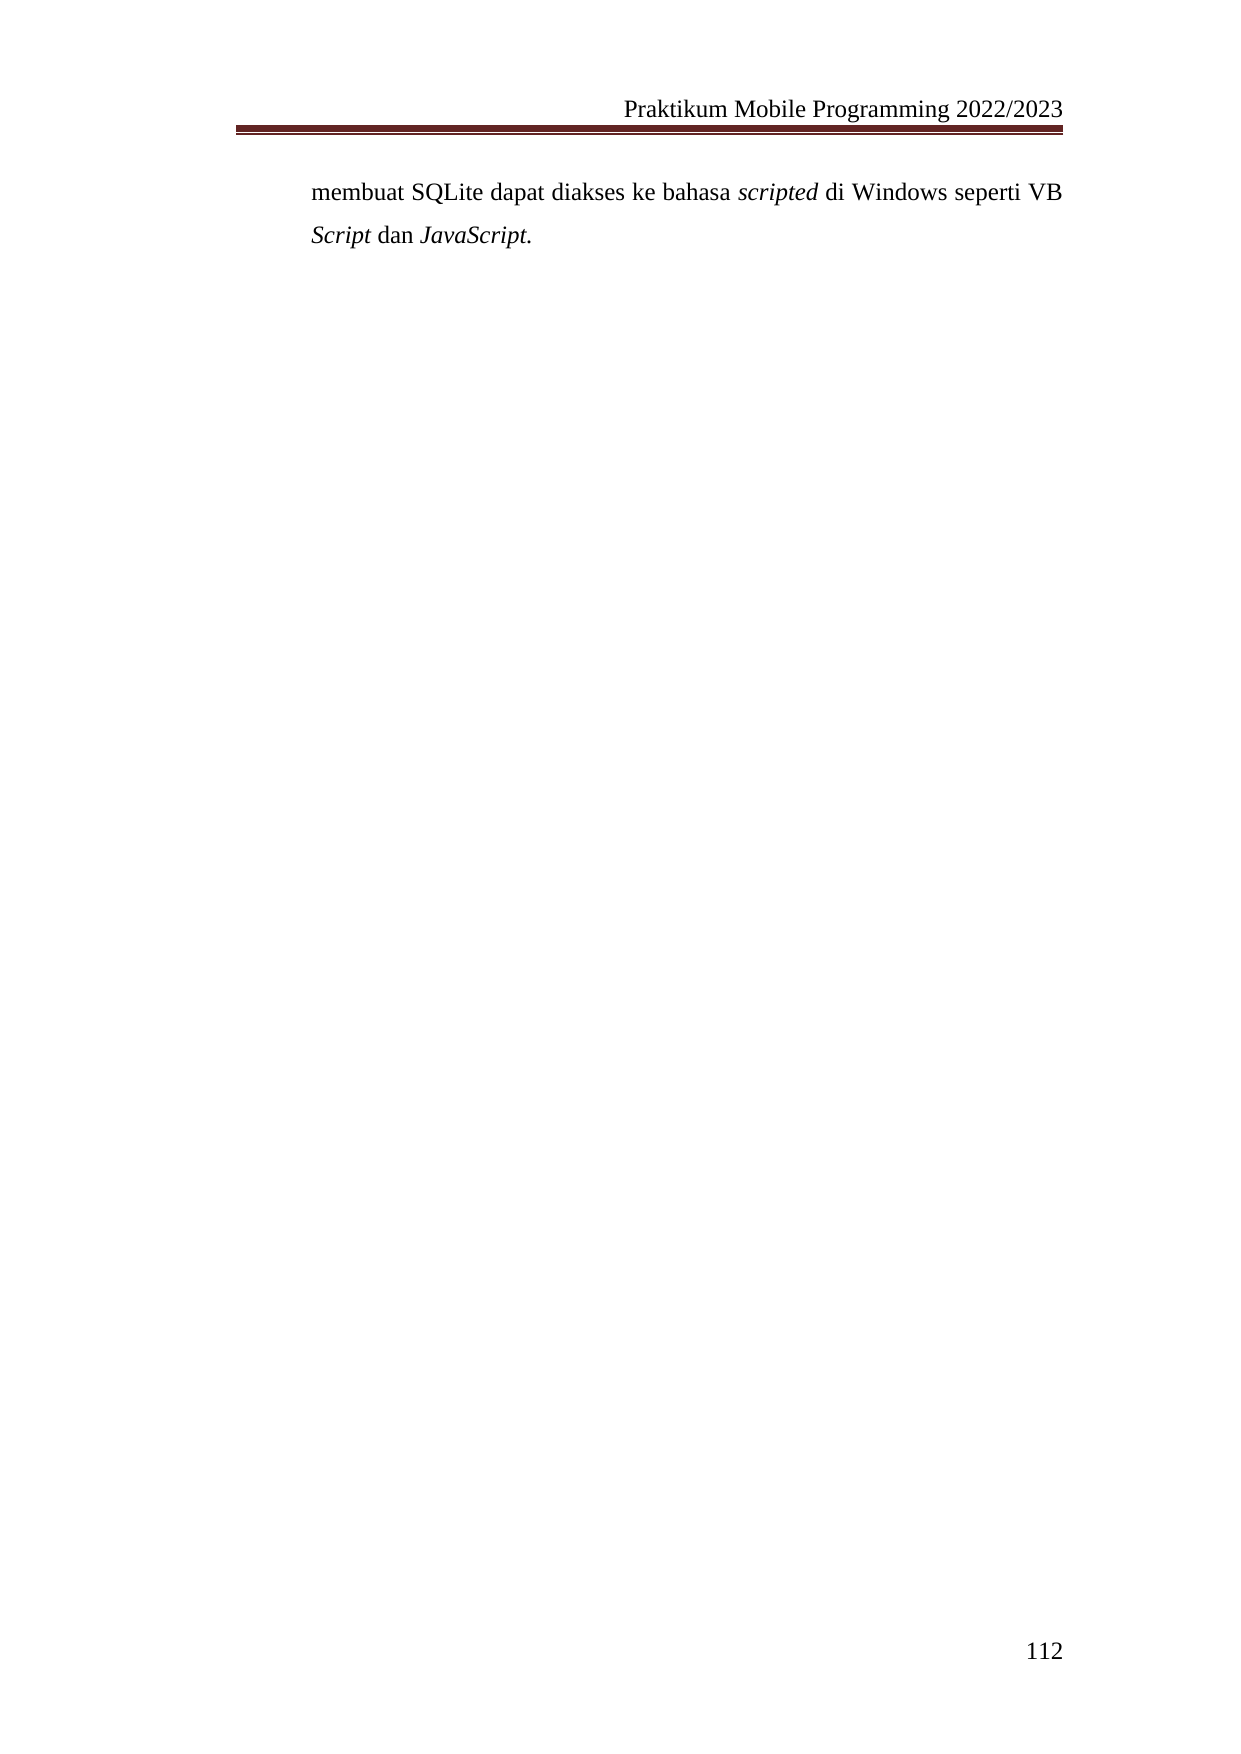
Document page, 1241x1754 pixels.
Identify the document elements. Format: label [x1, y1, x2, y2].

list [274, 177, 1063, 249]
